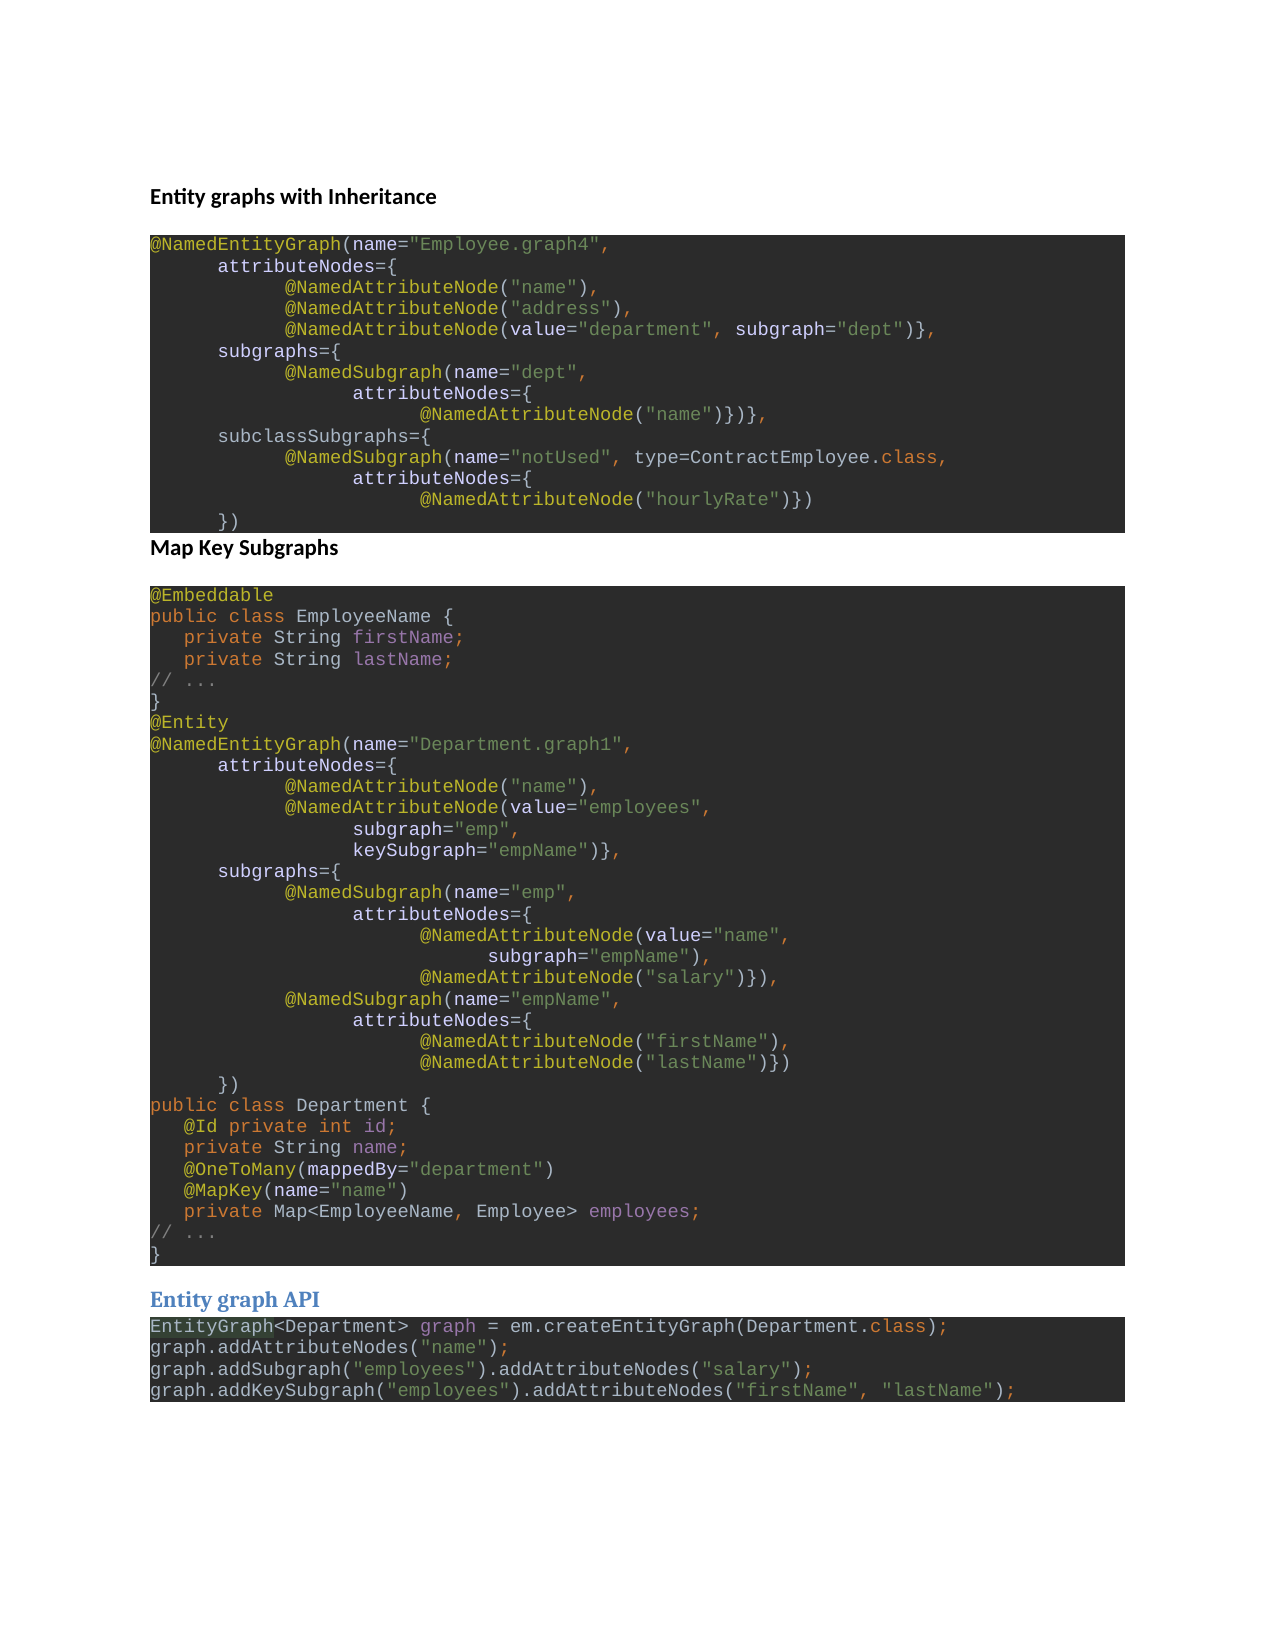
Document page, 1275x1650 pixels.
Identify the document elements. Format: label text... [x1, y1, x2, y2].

text @NamedEntityGraph(name="Employee.graph4", attributeNodes={ @NamedAttributeNode("name"), @NamedAttributeNode("address"), @NamedAttributeNode(value="department", subgraph="dept")}, subgraphs={ @NamedSubgraph(name="dept", attributeNodes={ @NamedAttributeNode("name")})}, subclassSubgraphs={ @NamedSubgraph(name="notUsed", type=ContractEmployee.class, attributeNodes={ @NamedAttributeNode("hourlyRate")}) }) [150, 235, 1125, 533]
text Entity graphs with Inheritance [150, 150, 1125, 210]
text EntityGraph<Department> graph = em.createEntityGraph(Department.class); graph.addAttributeNodes("name"); graph.addSubgraph("employees").addAttributeNodes("salary"); graph.addKeySubgraph("employees").addAttributeNodes("firstName", "lastName"); [150, 1317, 1125, 1402]
text Map Key Subgraphs [150, 533, 1125, 561]
subtitle Entity graph API [150, 1287, 1125, 1313]
text @Embeddable public class EmployeeName { private String firstName; private String lastName; // ... } @Entity @NamedEntityGraph(name="Department.graph1", attributeNodes={ @NamedAttributeNode("name"), @NamedAttributeNode(value="employees", subgraph="emp", keySubgraph="empName")}, subgraphs={ @NamedSubgraph(name="emp", attributeNodes={ @NamedAttributeNode(value="name", subgraph="empName"), @NamedAttributeNode("salary")}), @NamedSubgraph(name="empName", attributeNodes={ @NamedAttributeNode("firstName"), @NamedAttributeNode("lastName")}) }) public class Department { @Id private int id; private String name; @OneToMany(mappedBy="department") @MapKey(name="name") private Map<EmployeeName, Employee> employees; // ... } [150, 586, 1125, 1266]
